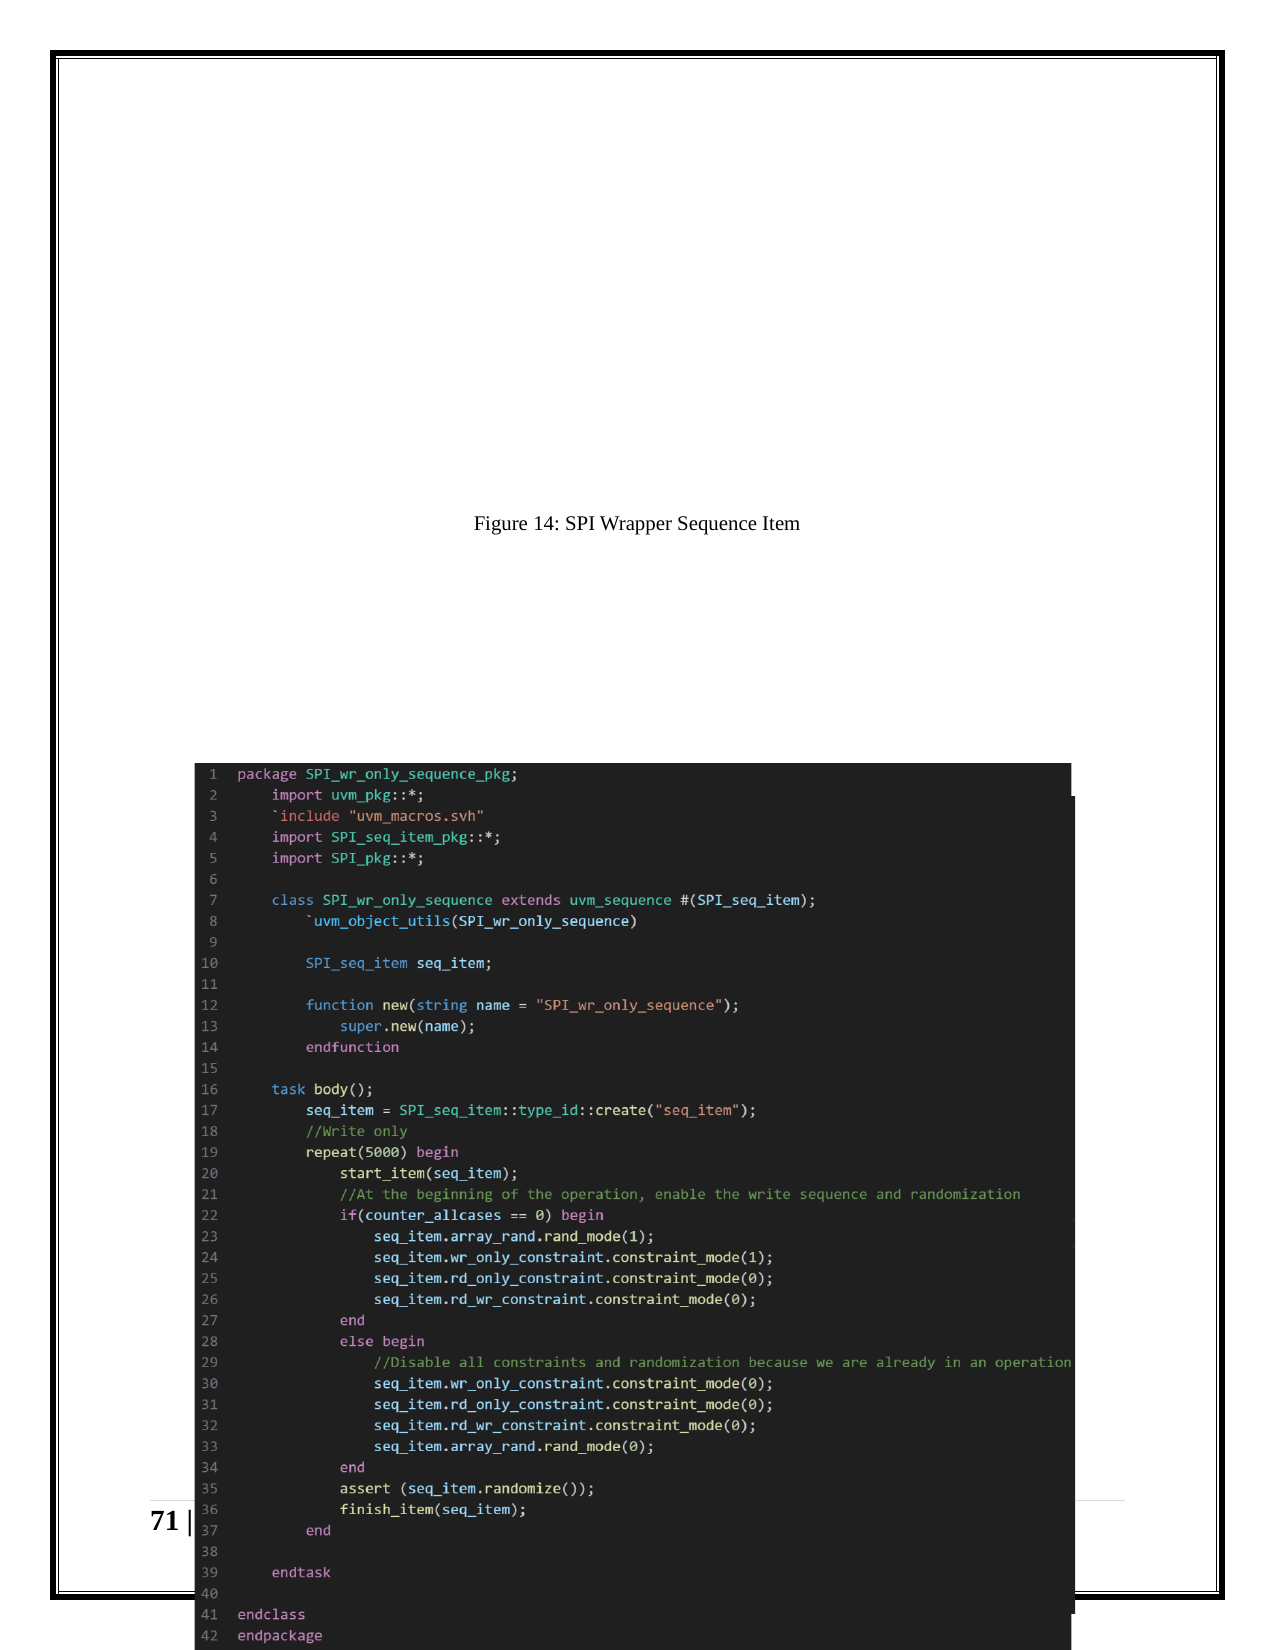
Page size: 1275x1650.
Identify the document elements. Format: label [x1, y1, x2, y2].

picture [193, 763, 1075, 1647]
